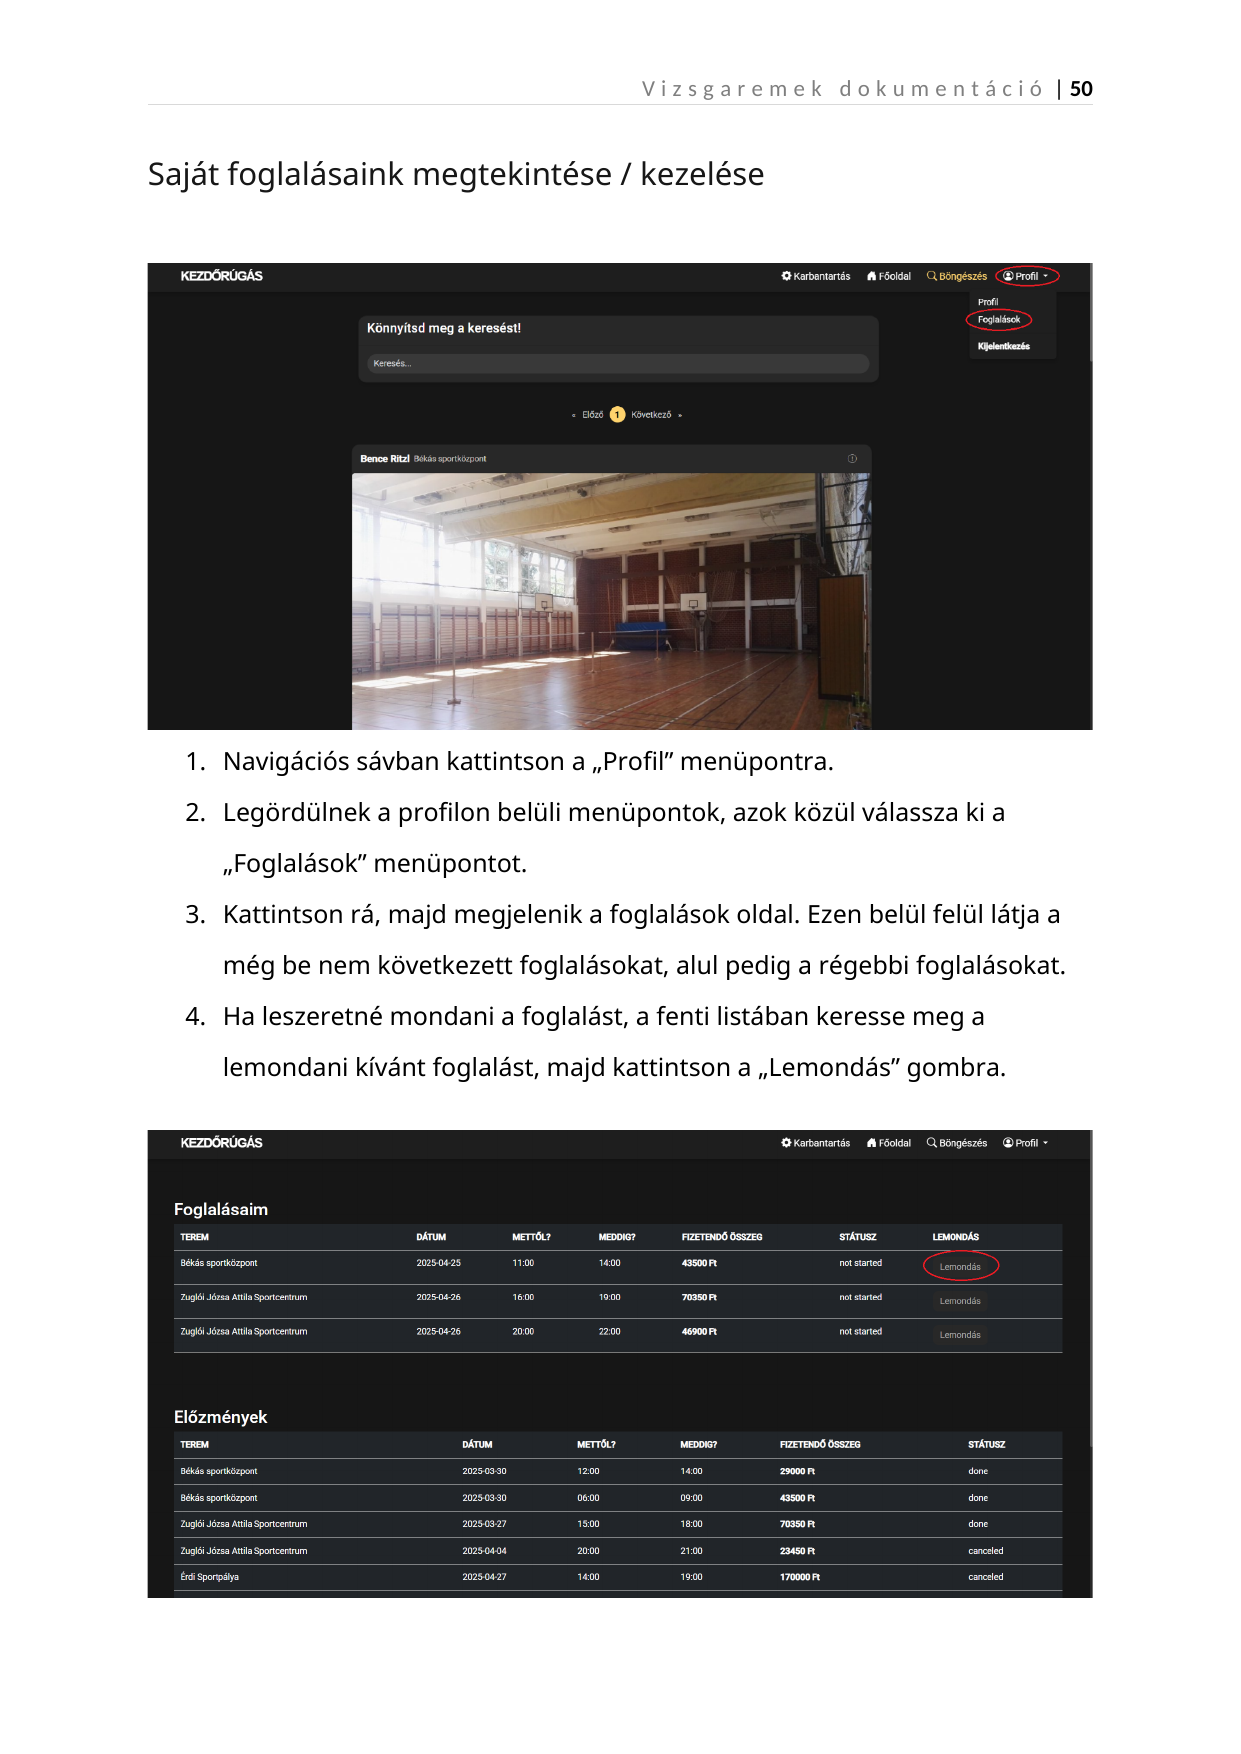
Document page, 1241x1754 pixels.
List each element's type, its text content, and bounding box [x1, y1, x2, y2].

picture [147, 263, 1093, 730]
list Ha leszeretné mondani a foglalást, a fenti listában keresse meg a lemondani kívánt foglalást, majd kattintson a „Lemondás” gombra. [185, 999, 1093, 1084]
picture [147, 1130, 1093, 1598]
list Navigációs sávban kattintson a „Profil” menüpontra. [185, 743, 1093, 778]
list Legördülnek a profilon belüli menüpontok, azok közül válassza ki a „Foglalások” menüpontot. [185, 794, 1093, 880]
list Kattintson rá, majd megjelenik a foglalások oldal. Ezen belül felül látja a még be nem következett foglalásokat, alul pedig a régebbi foglalásokat. [185, 897, 1093, 982]
subtitle Saját foglalásaink megtekintése / kezelése [148, 152, 1093, 194]
